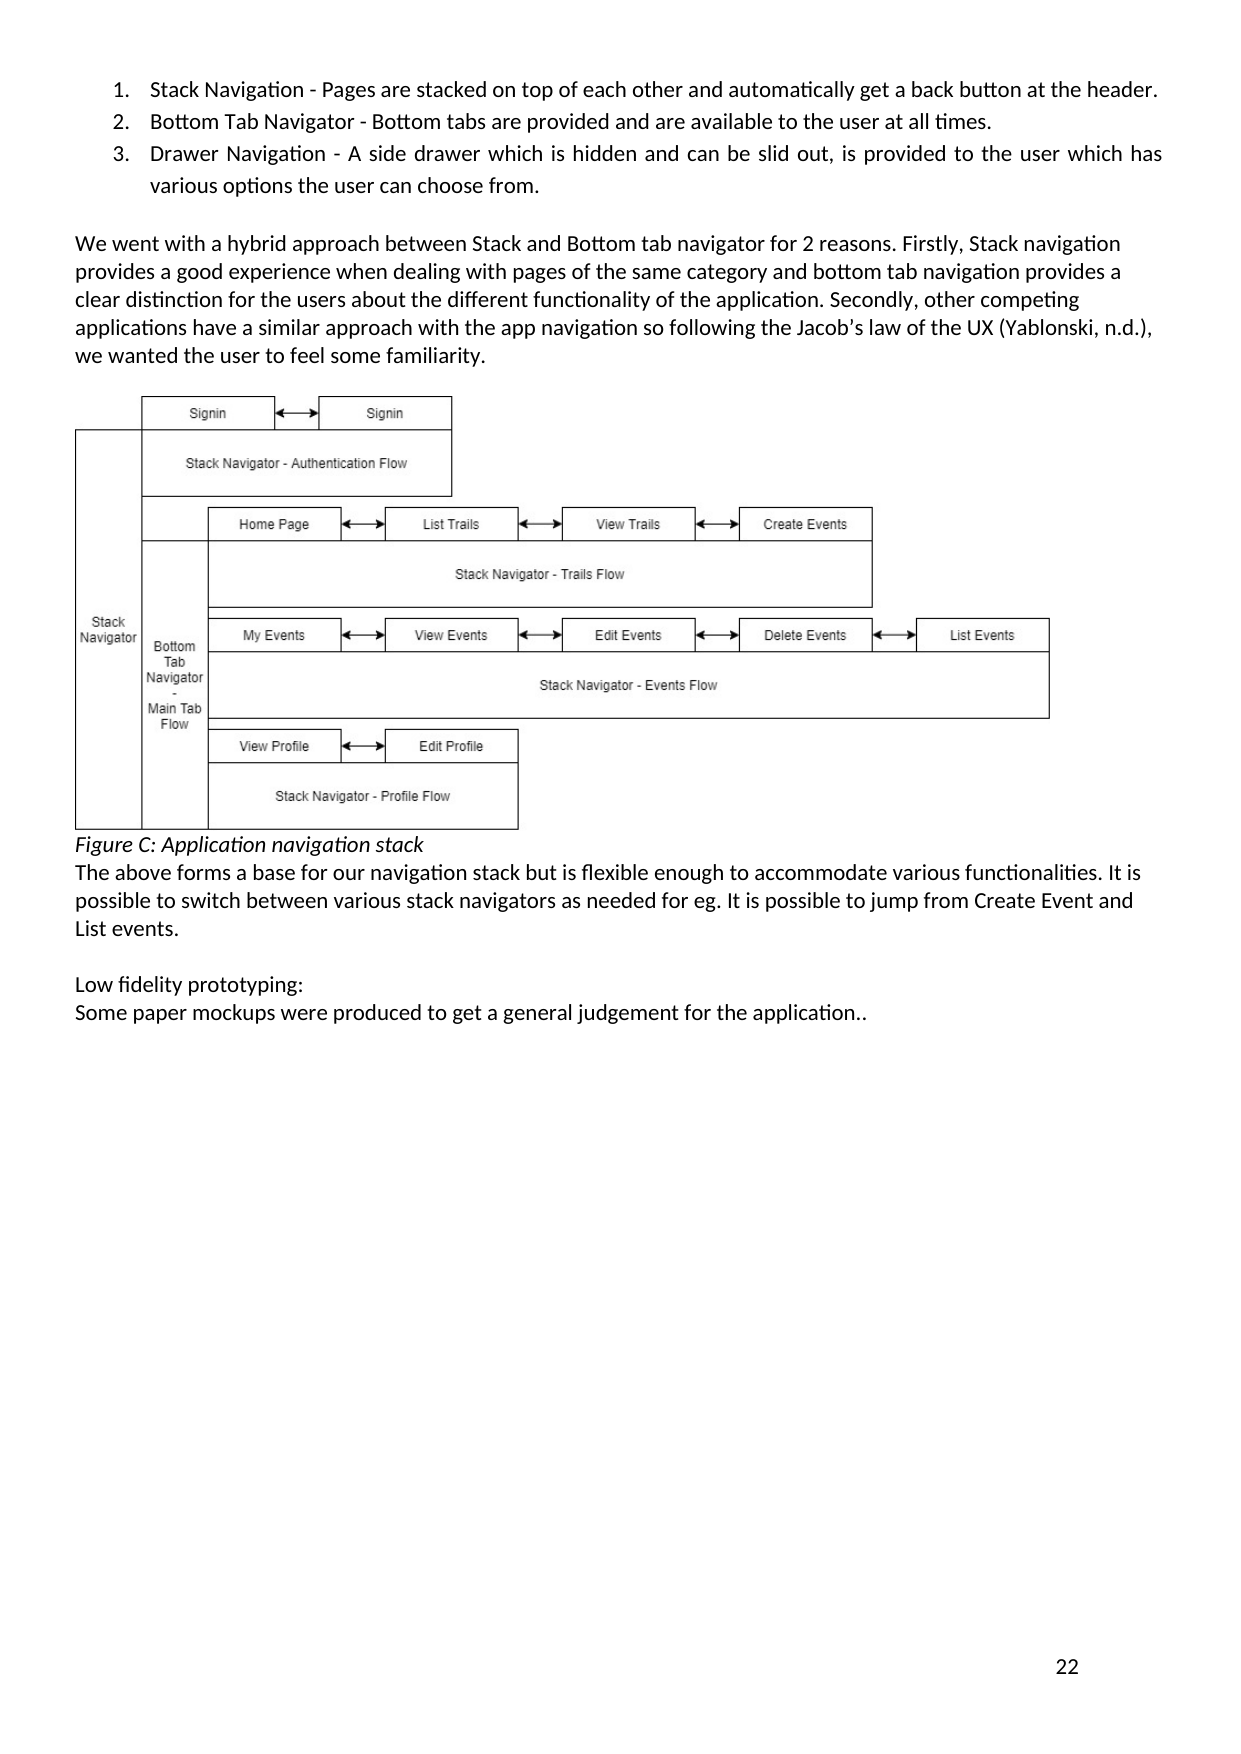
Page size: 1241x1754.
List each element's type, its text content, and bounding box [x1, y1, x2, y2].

list Bottom Tab Navigator - Bottom tabs are provided and are available to the user at all times. [112, 107, 1165, 135]
text The above forms a base for our navigation stack but is flexible enough to accommodate various functionalities. It is possible to switch between various stack navigators as needed for eg. It is possible to jump from Create Event and List events. [75, 858, 1165, 942]
text Low fidelity prototyping: [75, 970, 1165, 998]
list Stack Navigation - Pages are stacked on top of each other and automatically get a back button at the header. [112, 75, 1165, 103]
text We went with a hybrid approach between Stack and Bottom tab navigator for 2 reasons. Firstly, Stack navigation provides a good experience when dealing with pages of the same category and bottom tab navigation provides a clear distinction for the users about the different functionality of the application. Secondly, other competing applications have a similar approach with the app navigation so following the Jacob’s law of the UX (Yablonski, n.d.), we wanted the user to feel some familiarity. [75, 229, 1165, 369]
list Drawer Navigation - A side drawer which is hidden and can be slid out, is provided to the user which has various options the user can choose from. [112, 139, 1165, 199]
text Figure C: Application navigation stack [75, 830, 1165, 858]
picture [75, 396, 1050, 831]
text Some paper mockups were produced to get a general judgement for the application.. [75, 998, 1165, 1026]
